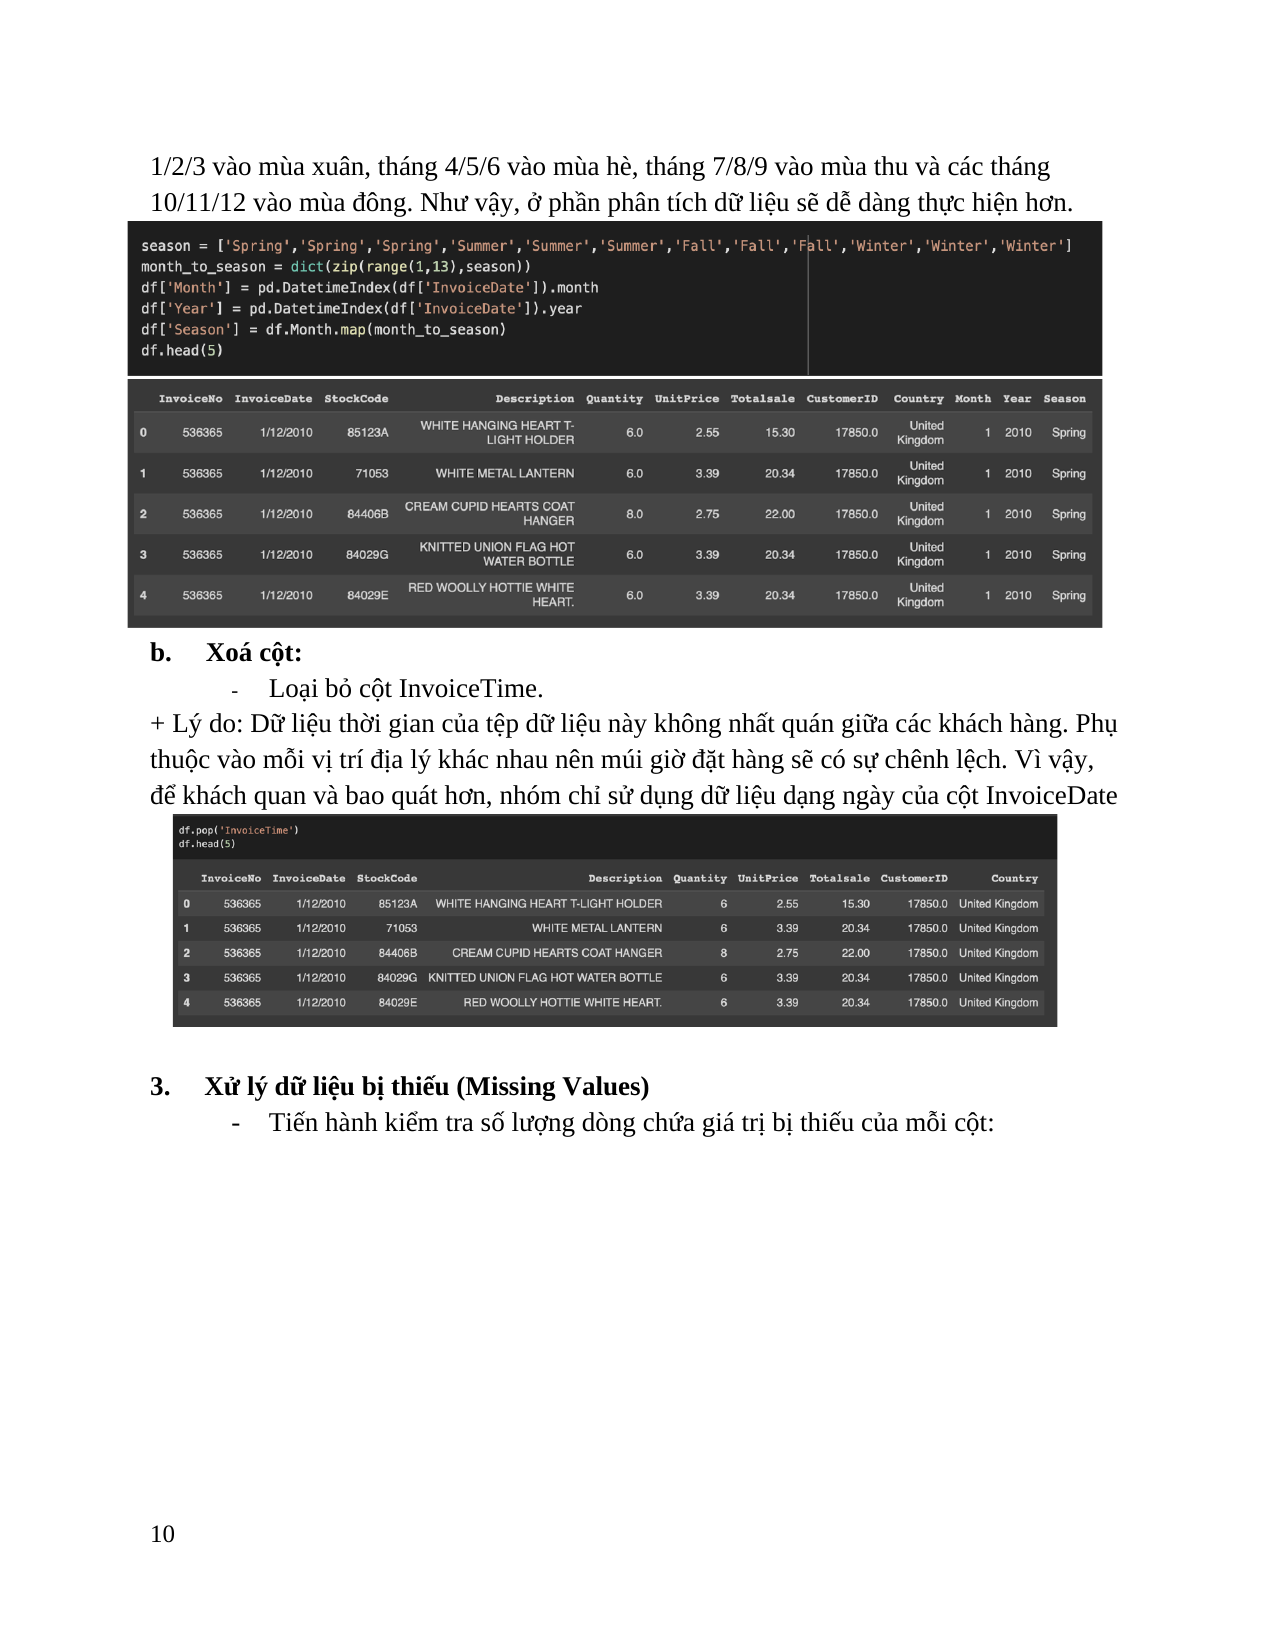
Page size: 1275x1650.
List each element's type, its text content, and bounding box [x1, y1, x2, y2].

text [150, 150, 1125, 217]
picture [127, 379, 1103, 628]
text + Lý do: Dữ liệu thời gian của tệp dữ liệu này không nhất quán giữa các khách hàng. Phụ thuộc vào mỗi vị trí địa lý khác nhau nên múi giờ đặt hàng sẽ có sự chênh lệch. Vì vậy, để khách quan và bao quát hơn, nhóm chỉ sử dụng dữ liệu dạng ngày của cột InvoiceDate [150, 708, 1125, 810]
picture [127, 221, 1103, 376]
subtitle b. Xoá cột: [150, 636, 1125, 667]
list Tiến hành kiểm tra số lượng dòng chứa giá trị bị thiếu của mỗi cột: [231, 1106, 1125, 1137]
picture [172, 814, 1058, 1027]
subtitle 3. Xử lý dữ liệu bị thiếu (Missing Values) [150, 1071, 1125, 1102]
list Loại bỏ cột InvoiceTime. [231, 672, 1125, 703]
